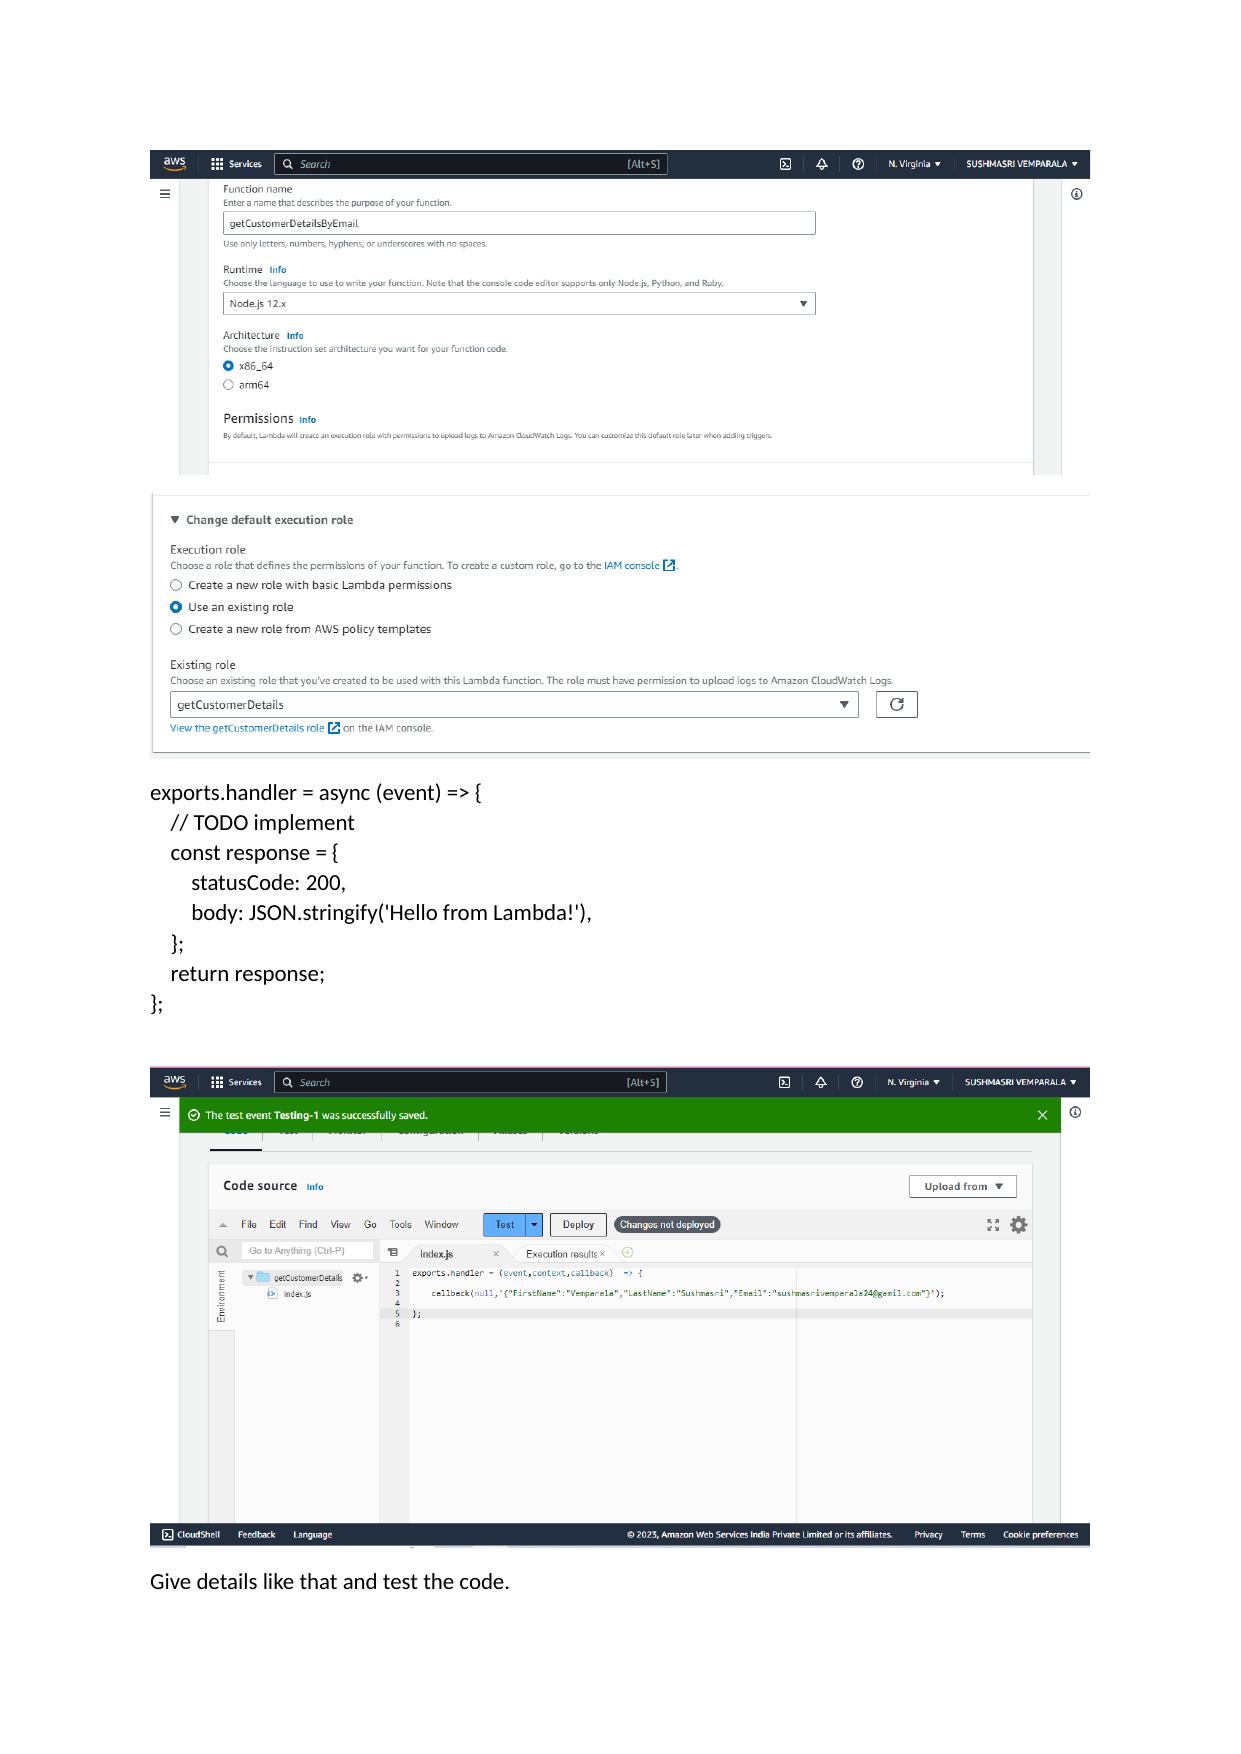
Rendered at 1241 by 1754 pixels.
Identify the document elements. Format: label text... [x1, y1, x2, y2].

text statusCode: 200, [150, 868, 1090, 896]
picture [150, 1066, 1091, 1548]
text return response; [150, 959, 1090, 987]
text // TODO implement [150, 808, 1090, 836]
text }; [150, 989, 1090, 1017]
text body: JSON.stringify('Hello from Lambda!'), [150, 898, 1090, 926]
picture [150, 493, 1091, 759]
text Give details like that and test the code. [150, 1567, 1090, 1595]
text const response = { [150, 838, 1090, 866]
text }; [150, 929, 1090, 957]
text exports.handler = async (event) => { [150, 778, 1090, 806]
picture [150, 150, 1091, 475]
